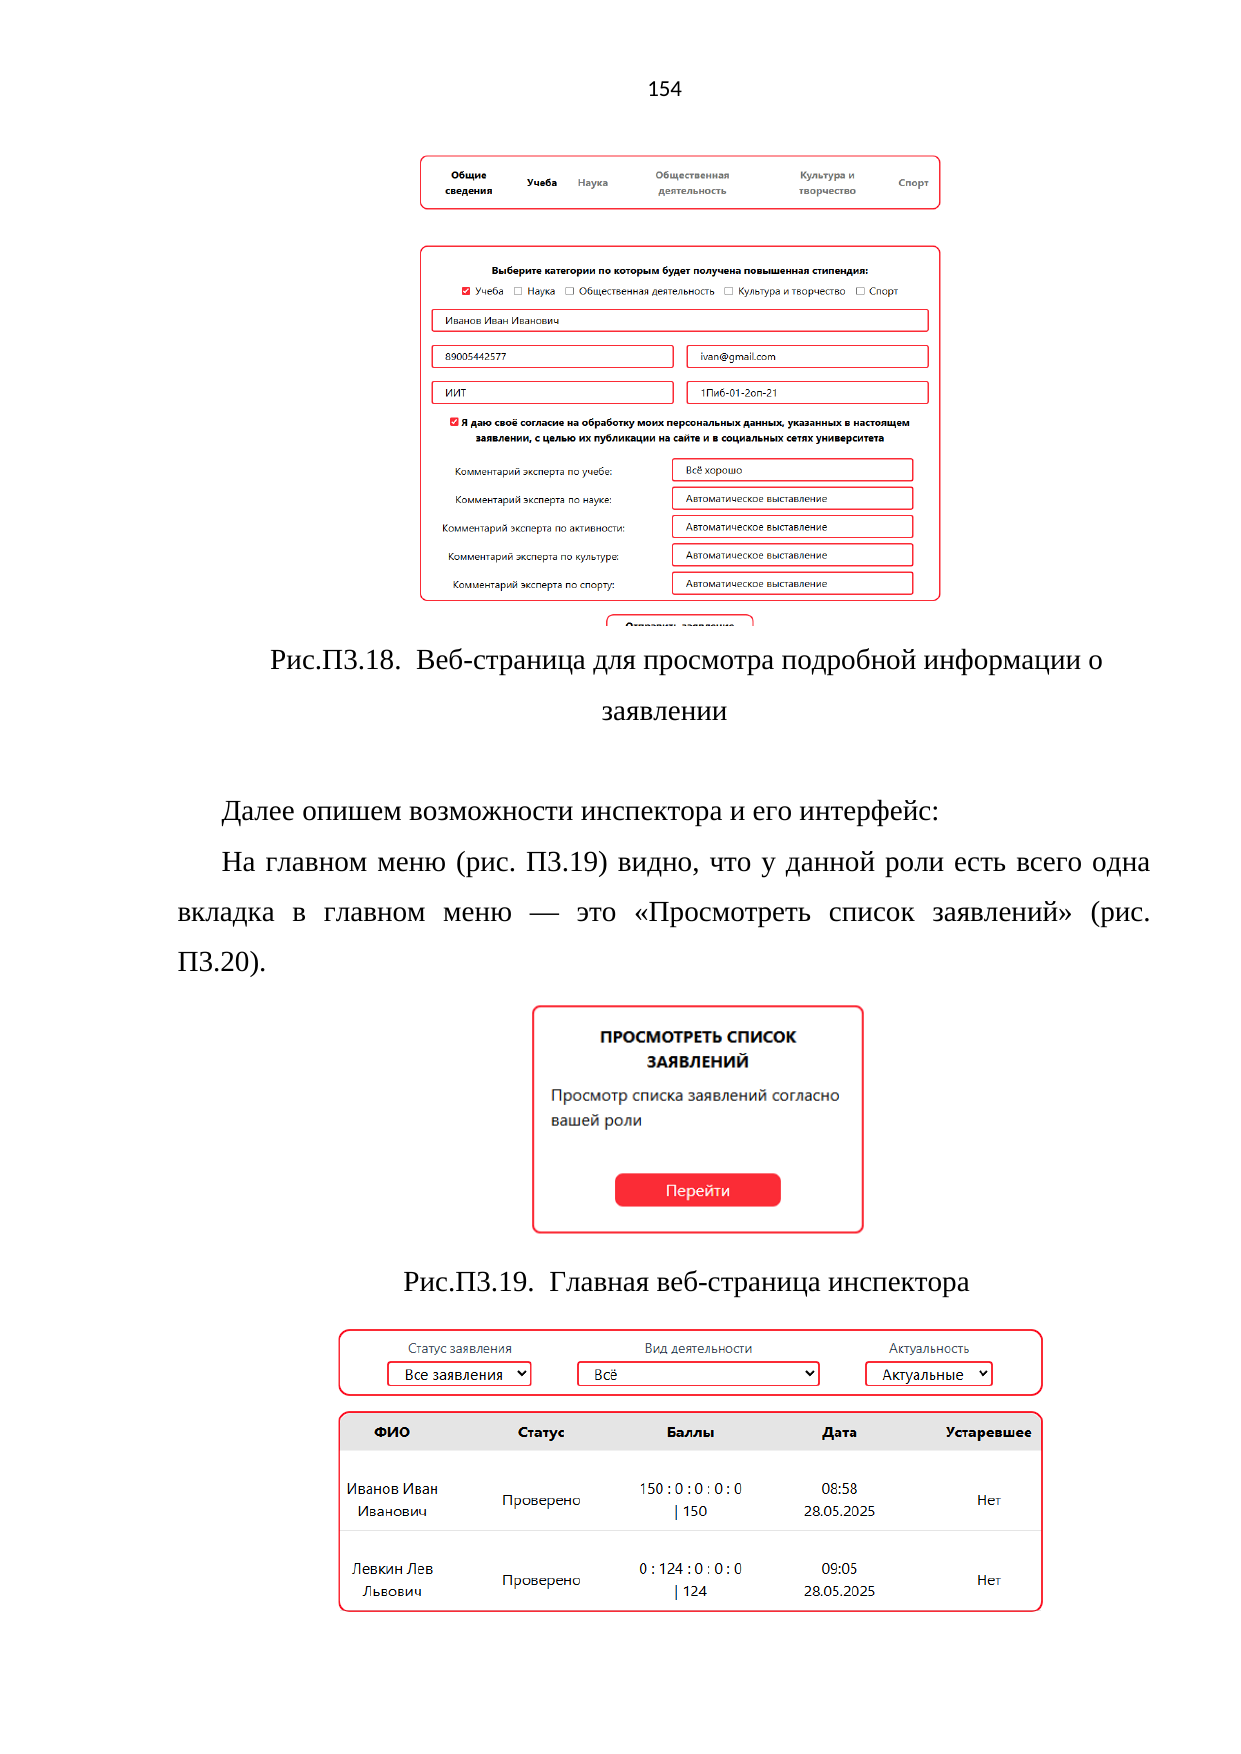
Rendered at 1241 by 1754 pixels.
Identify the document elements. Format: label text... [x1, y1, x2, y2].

text Рис.П3.19. Главная веб-страница инспектора [177, 1264, 1152, 1298]
text Далее опишем возможности инспектора и его интерфейс: [177, 793, 1152, 827]
picture [305, 1314, 1068, 1633]
text На главном меню (рис. П3.19) видно, что у данной роли есть всего одна вкладка в главном меню — это «Просмотреть список заявлений» (рис. П3.20). [177, 844, 1152, 978]
picture [315, 130, 1058, 626]
text Рис.П3.18. Веб-страница для просмотра подробной информации о заявлении [177, 642, 1152, 726]
picture [434, 994, 939, 1248]
